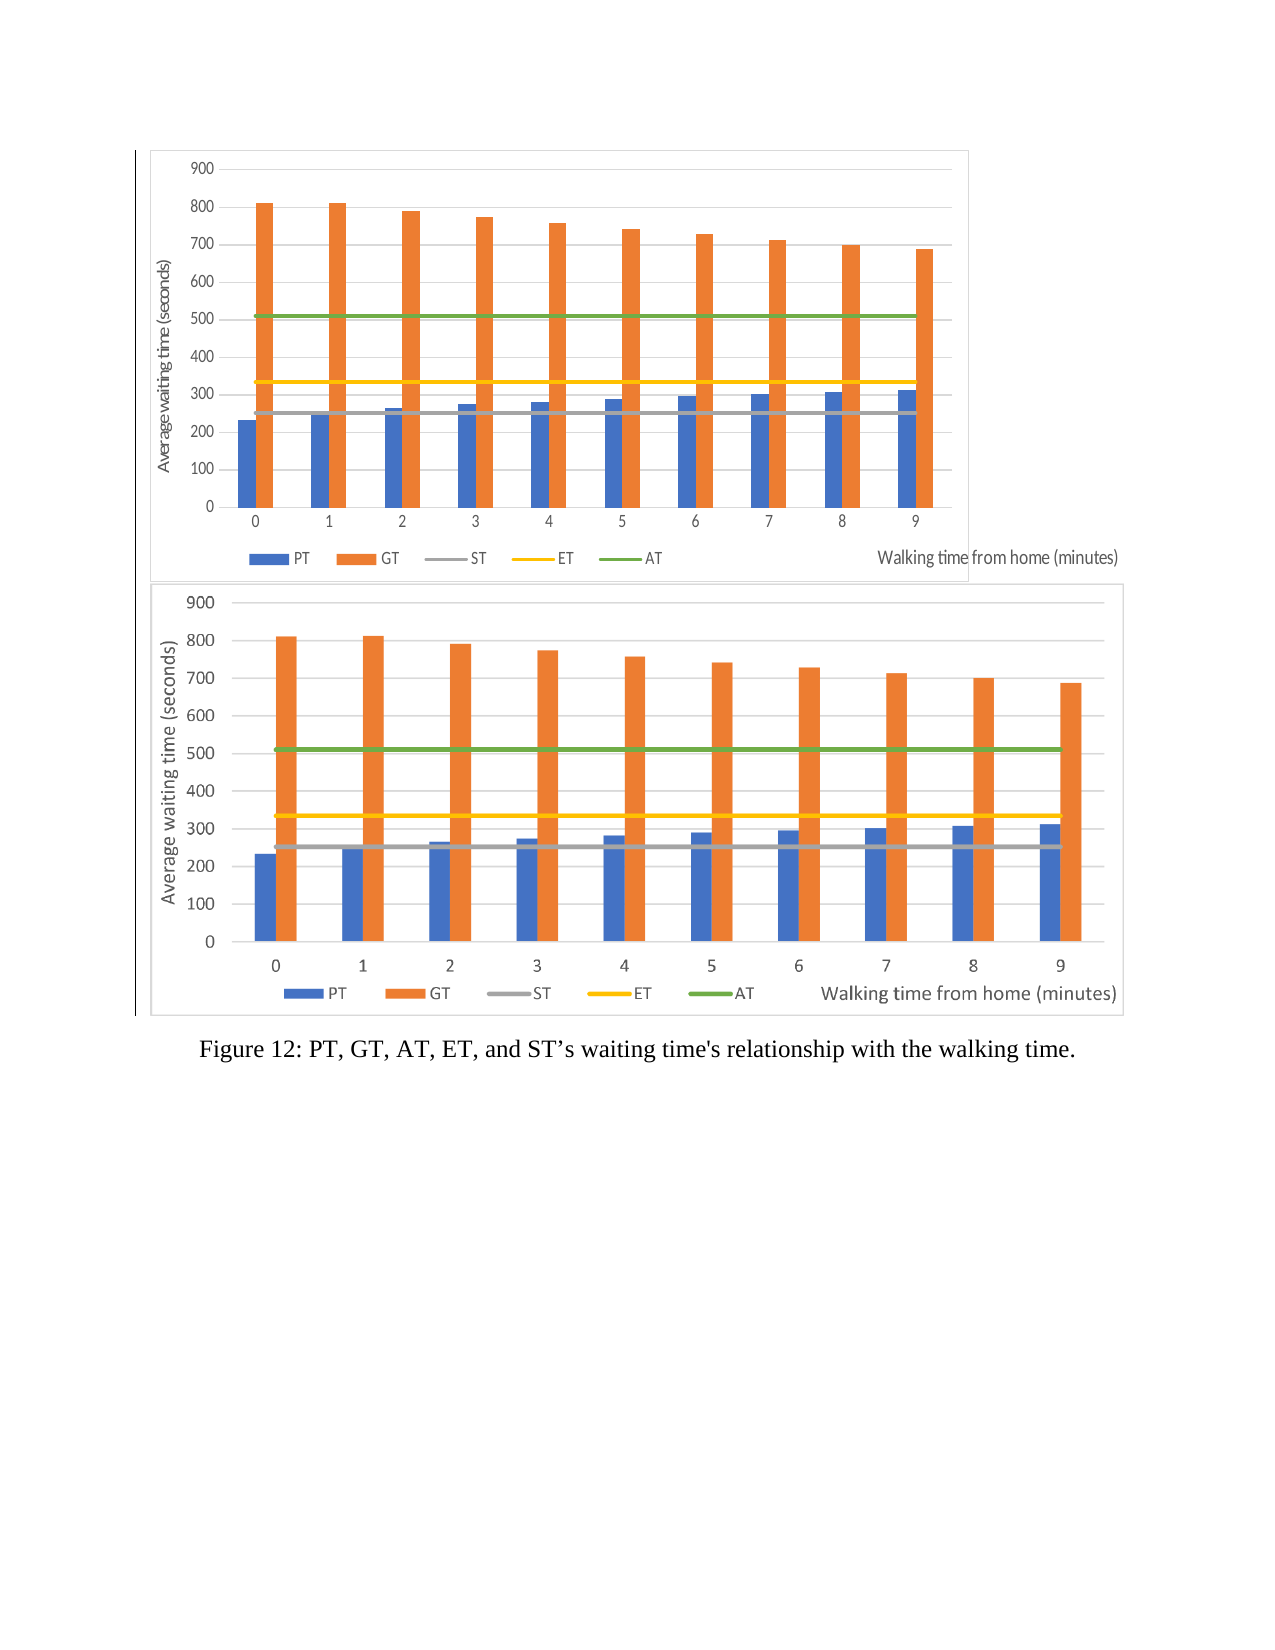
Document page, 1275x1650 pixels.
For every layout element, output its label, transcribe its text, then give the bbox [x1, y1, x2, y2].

text Figure : PT, GT, AT, ET, and ST’s waiting time's relationship with the walking time. [150, 1034, 1125, 1063]
picture [150, 583, 1124, 1016]
